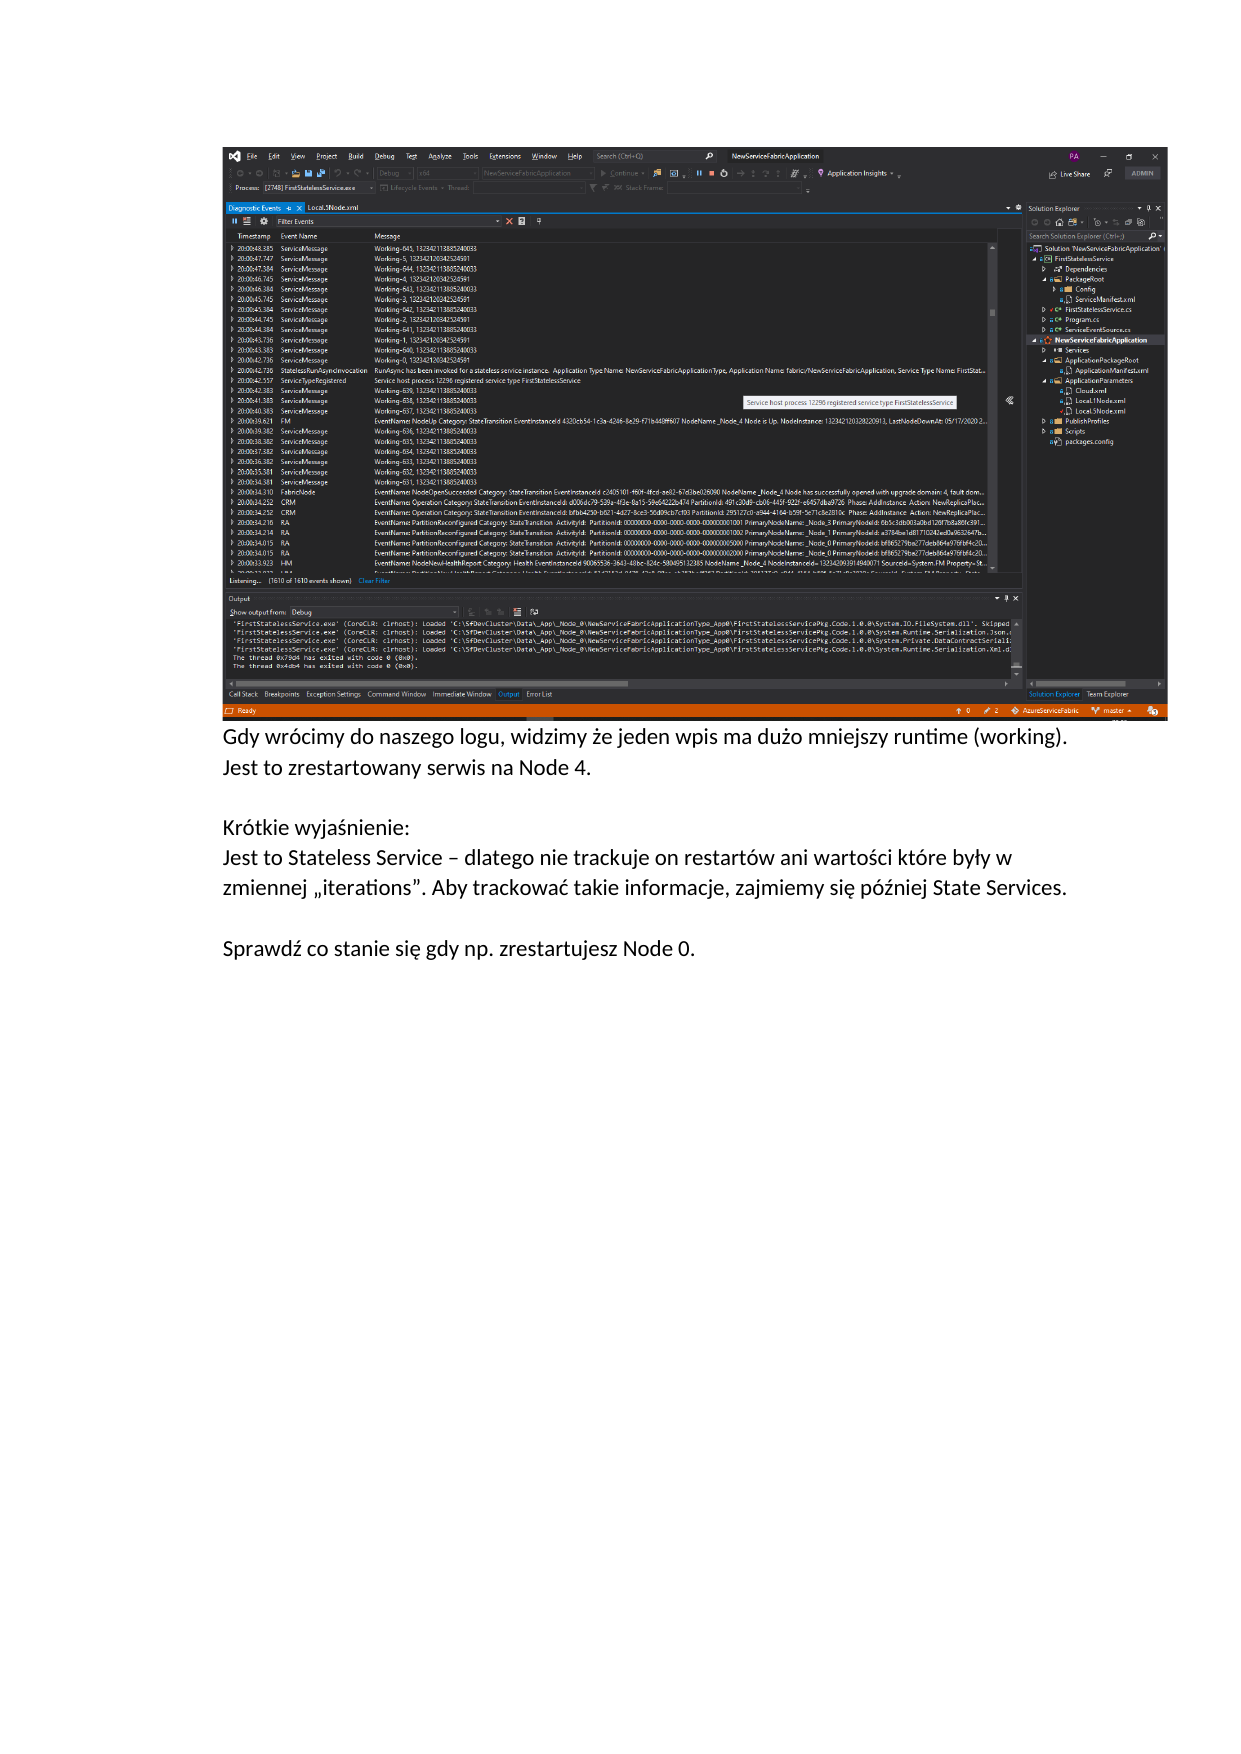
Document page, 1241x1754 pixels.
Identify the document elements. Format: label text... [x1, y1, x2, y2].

list Sprawdź co stanie się gdy np. zrestartujesz Node 0. [223, 934, 1093, 962]
list Gdy wrócimy do naszego logu, widzimy że jeden wpis ma dużo mniejszy runtime (working). Jest to zrestartowany serwis na Node 4. [223, 722, 1093, 781]
picture [222, 147, 1168, 721]
list Krótkie wyjaśnienie: [223, 813, 1093, 841]
list Jest to Stateless Service – dlatego nie trackuje on restartów ani wartości które były w zmiennej „iterations”. Aby trackować takie informacje, zajmiemy się później State Services. [223, 843, 1093, 901]
